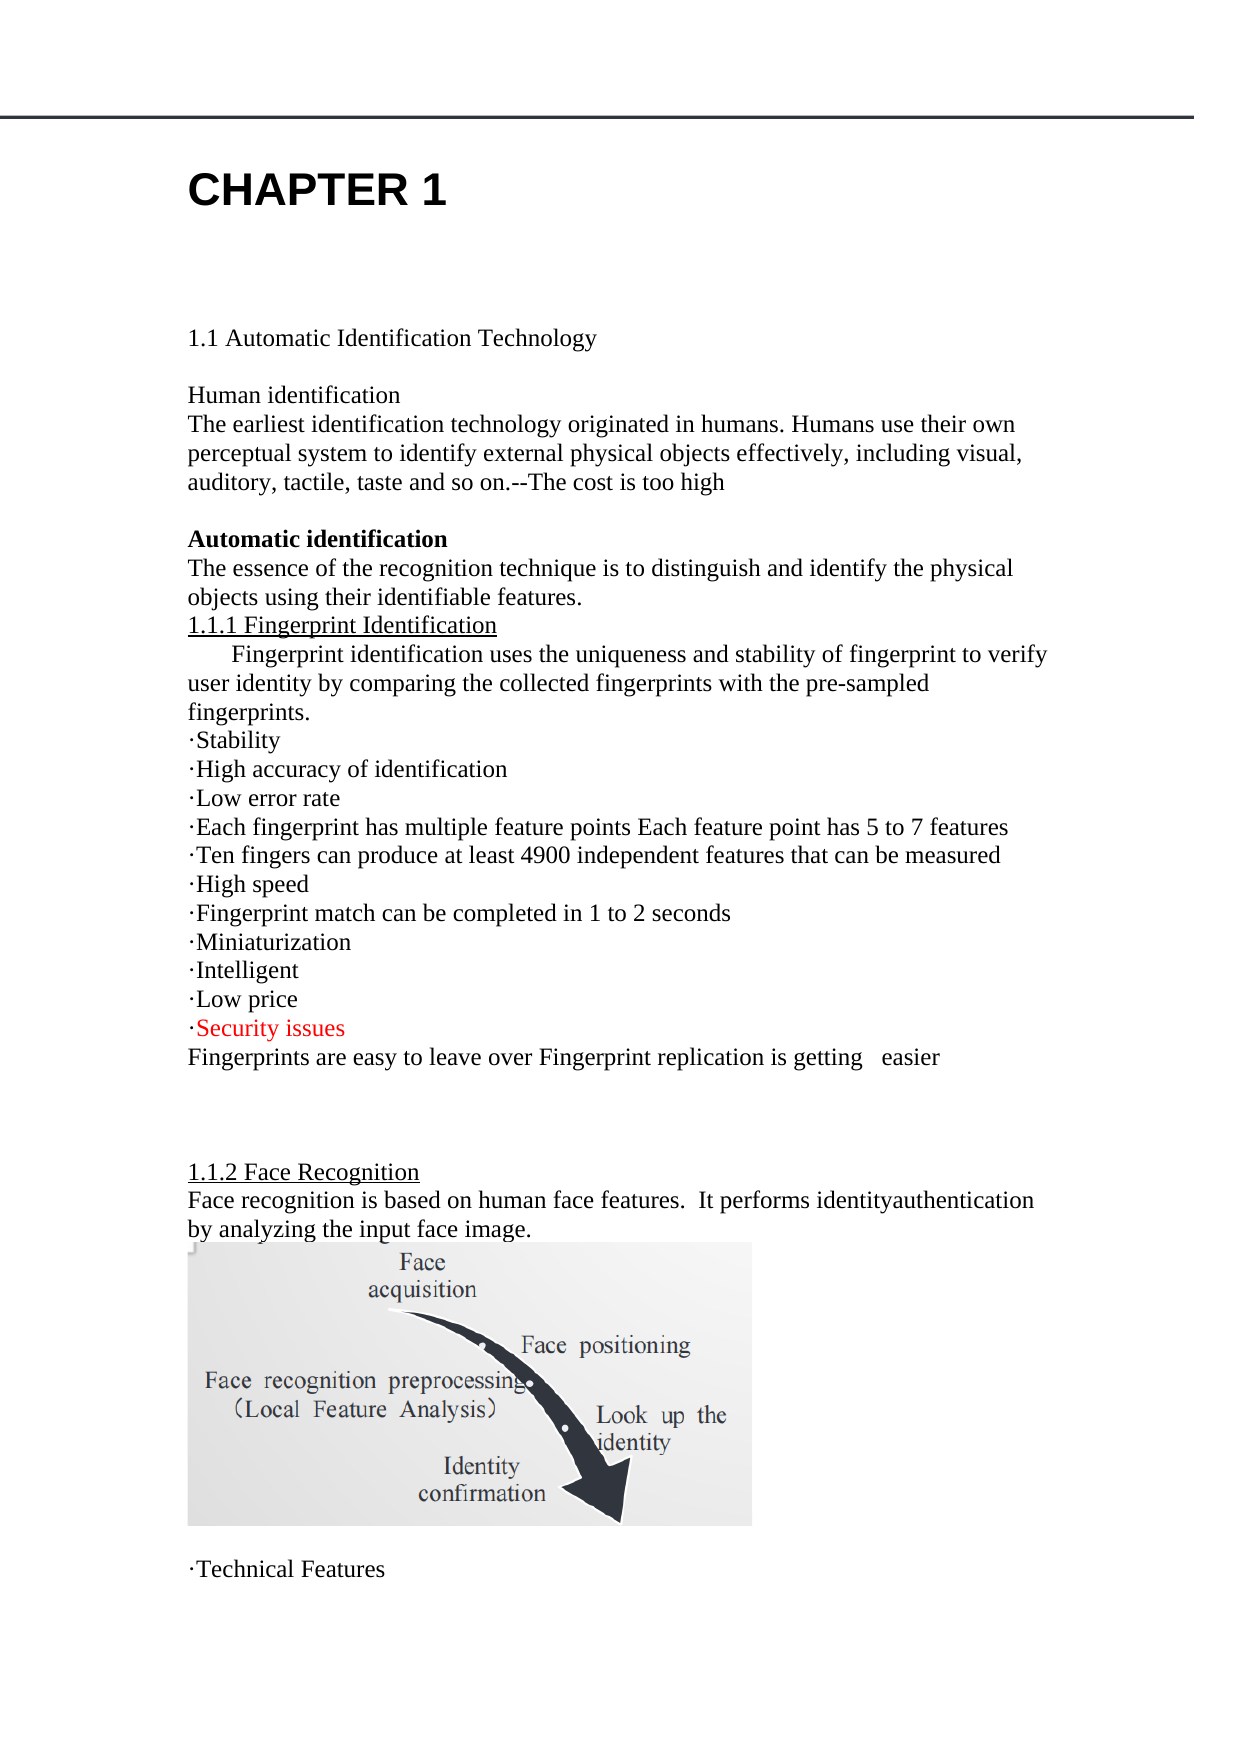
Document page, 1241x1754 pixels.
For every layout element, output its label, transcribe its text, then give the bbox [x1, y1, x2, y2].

text Fingerprints are easy to leave over Fingerprint replication is getting easier [187, 1042, 1053, 1070]
text ·High speed [187, 869, 1053, 898]
text 1.1.1 Fingerprint Identification [187, 610, 1053, 639]
text ·Miniaturization [187, 927, 1053, 955]
text ·Stability [187, 725, 1053, 754]
text ·Technical Features [187, 1554, 1053, 1583]
subtitle CHAPTER 1 [187, 162, 1053, 215]
text ·Low error rate [187, 783, 1053, 812]
text Automatic identification [187, 524, 1053, 553]
text ·High accuracy of identification [187, 754, 1053, 783]
text ·Fingerprint match can be completed in 1 to 2 seconds [187, 898, 1053, 927]
text ·Low price [187, 984, 1053, 1013]
text ·Security issues [187, 1013, 1053, 1042]
text Fingerprint identification uses the uniqueness and stability of fingerprint to verify user identity by comparing the collected fingerprints with the pre-sampled fingerprints. [187, 639, 1053, 725]
text ·Intelligent [187, 955, 1053, 984]
picture [187, 1242, 753, 1526]
text Face recognition is based on human face features. It performs identityauthentication by analyzing the input face image. [187, 1185, 1053, 1243]
text The essence of the recognition technique is to distinguish and identify the physical objects using their identifiable features. [187, 553, 1053, 610]
text 1.1.2 Face Recognition [187, 1157, 1053, 1185]
text ·Each fingerprint has multiple feature points Each feature point has 5 to 7 features ·Ten fingers can produce at least 4900 independent features that can be measured [187, 812, 1053, 869]
text The earliest identification technology originated in humans. Humans use their own perceptual system to identify external physical objects effectively, including visual, auditory, tactile, taste and so on.--The cost is too high [187, 409, 1053, 495]
text 1.1 Automatic Identification Technology [187, 323, 1053, 352]
text Human identification [187, 380, 1053, 409]
